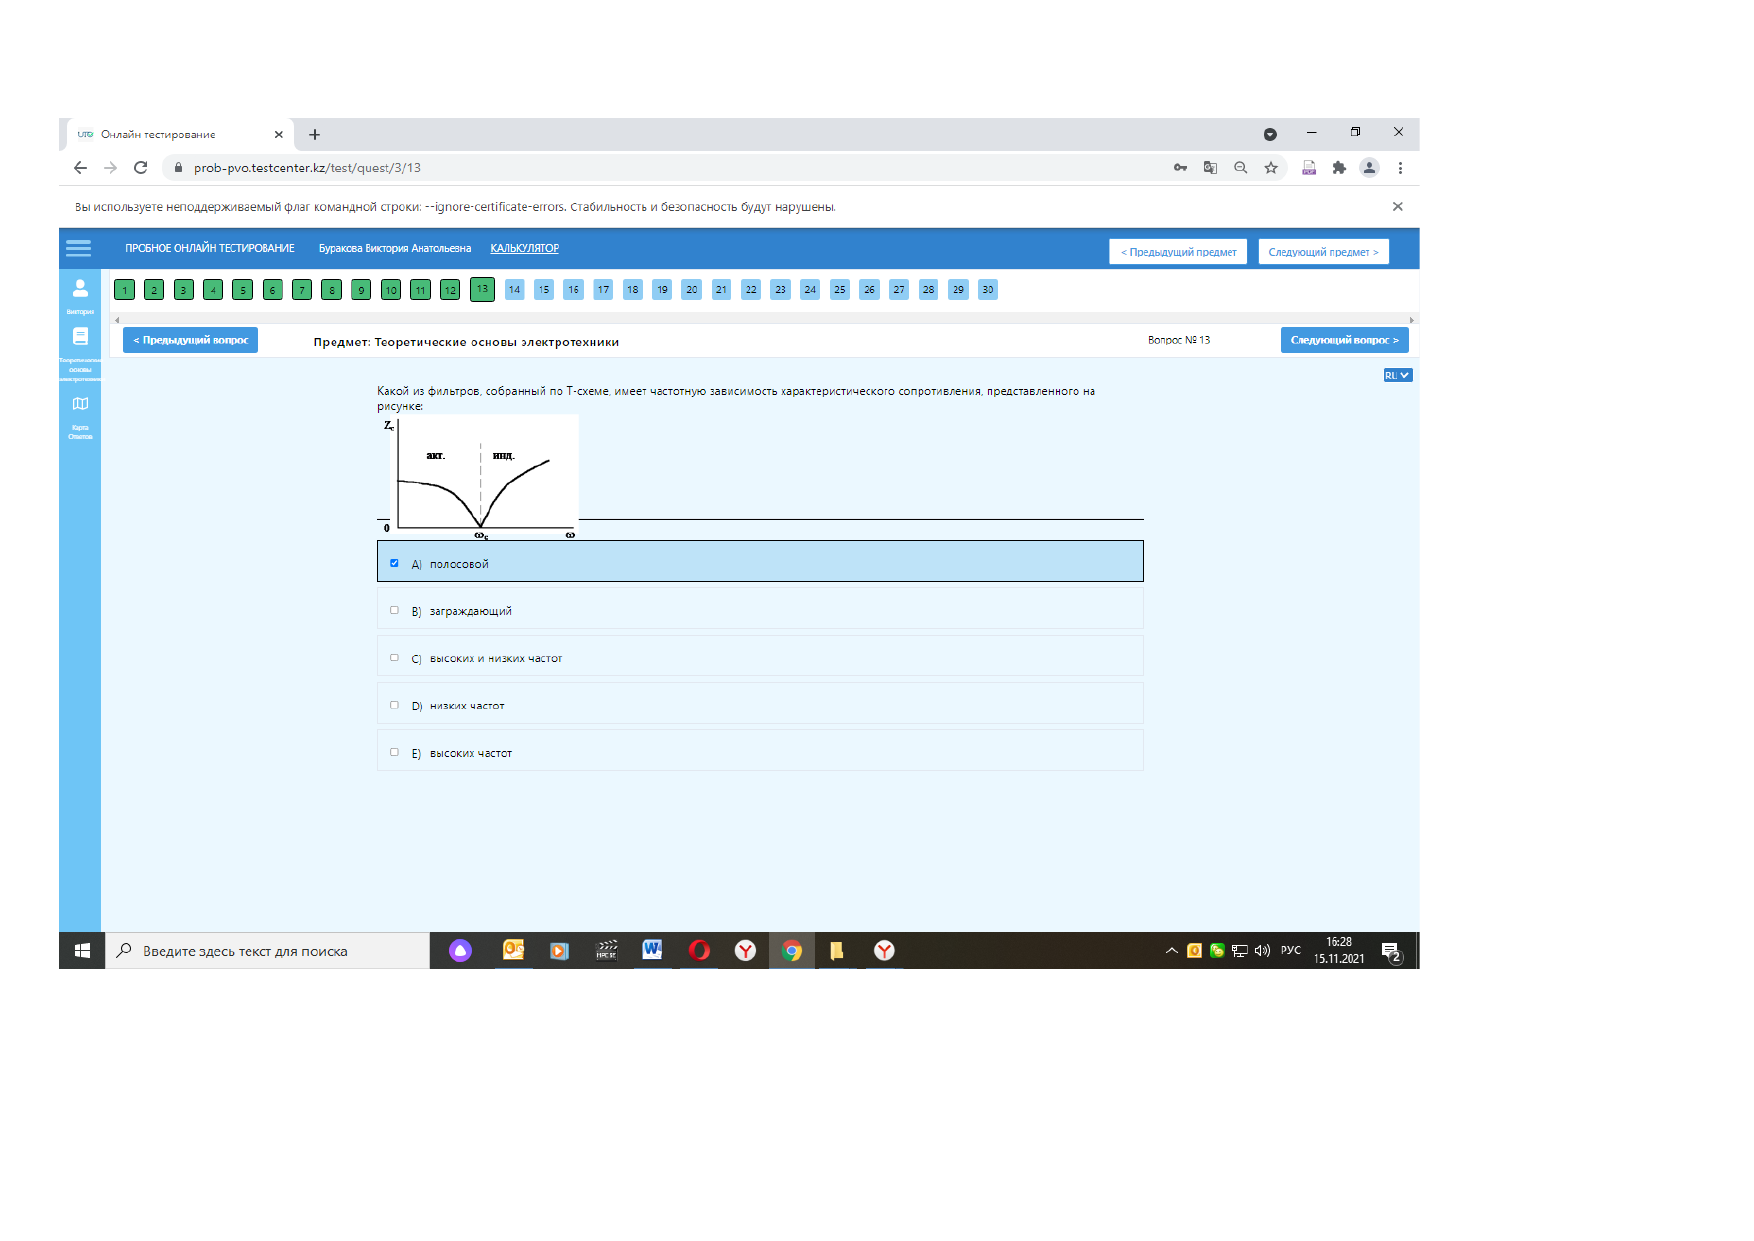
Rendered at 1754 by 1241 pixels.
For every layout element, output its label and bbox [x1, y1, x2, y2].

picture [59, 118, 1420, 969]
